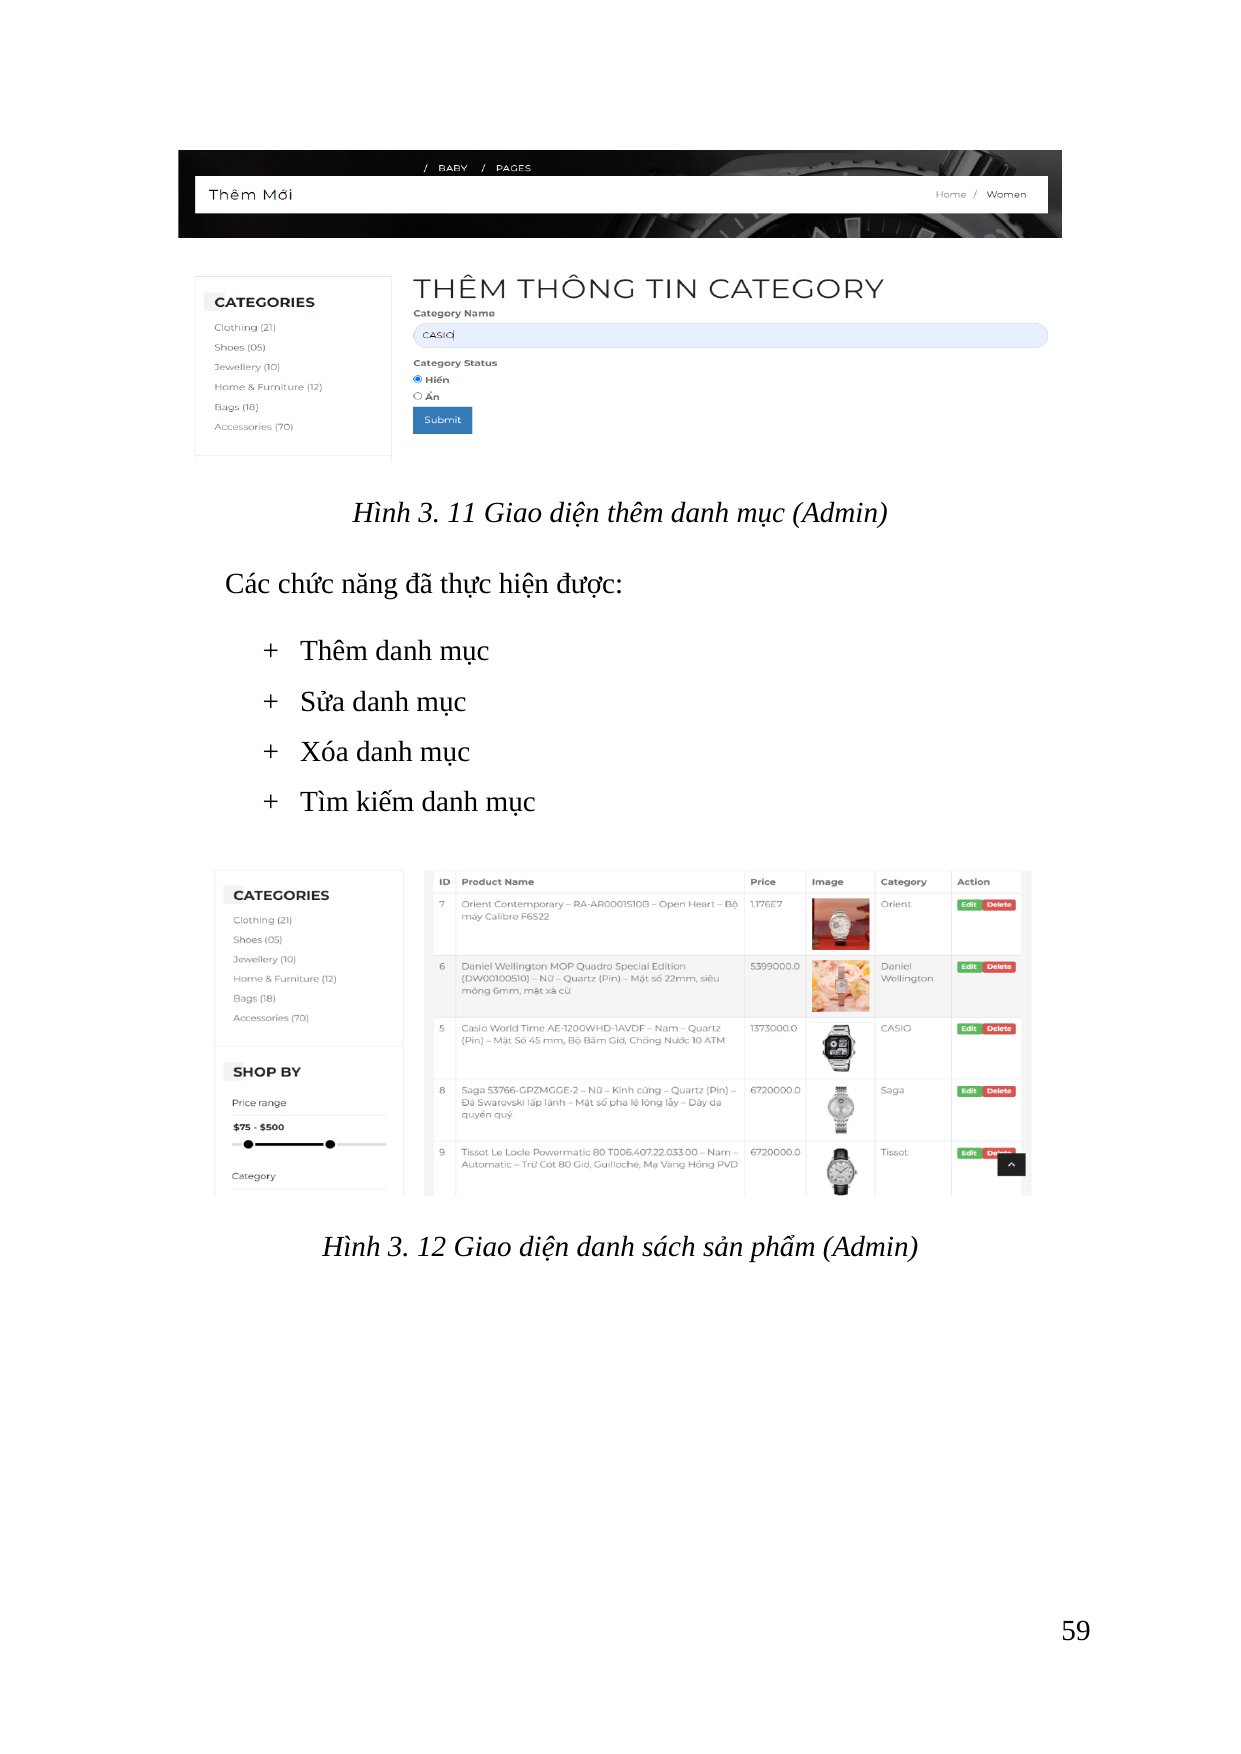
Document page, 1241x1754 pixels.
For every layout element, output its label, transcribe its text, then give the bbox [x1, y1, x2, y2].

text Hình 3. 11 Giao diện thêm danh mục (Admin) [150, 495, 1090, 529]
text Các chức năng đã thực hiện được: [150, 567, 1090, 600]
picture [178, 150, 1062, 462]
list Thêm danh mục [262, 633, 1090, 667]
picture [203, 847, 1038, 1196]
text Hình 3. 12 Giao diện danh sách sản phẩm (Admin) [150, 1229, 1090, 1262]
list Tìm kiếm danh mục [262, 784, 1090, 818]
list Sửa danh mục [262, 684, 1090, 717]
list Xóa danh mục [262, 734, 1090, 768]
